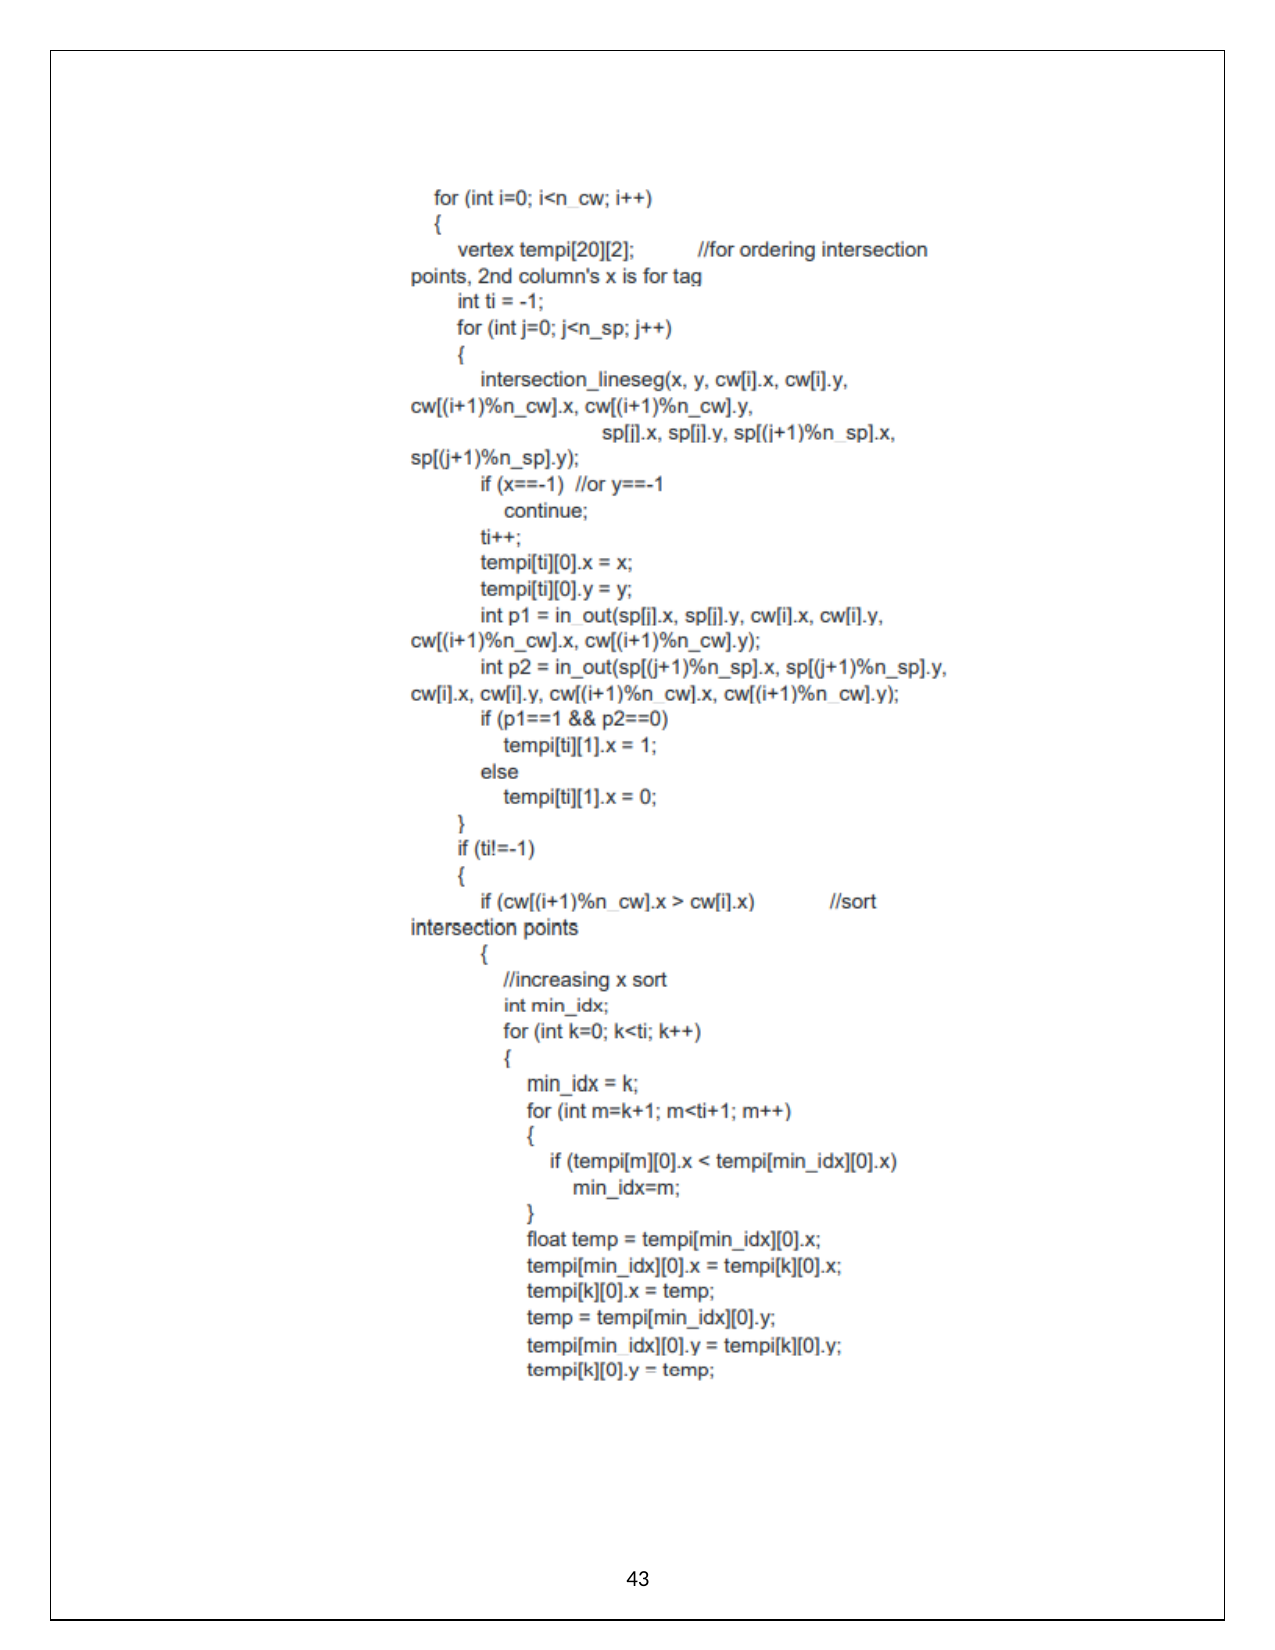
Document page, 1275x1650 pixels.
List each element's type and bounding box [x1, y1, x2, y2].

picture [213, 150, 1062, 1470]
